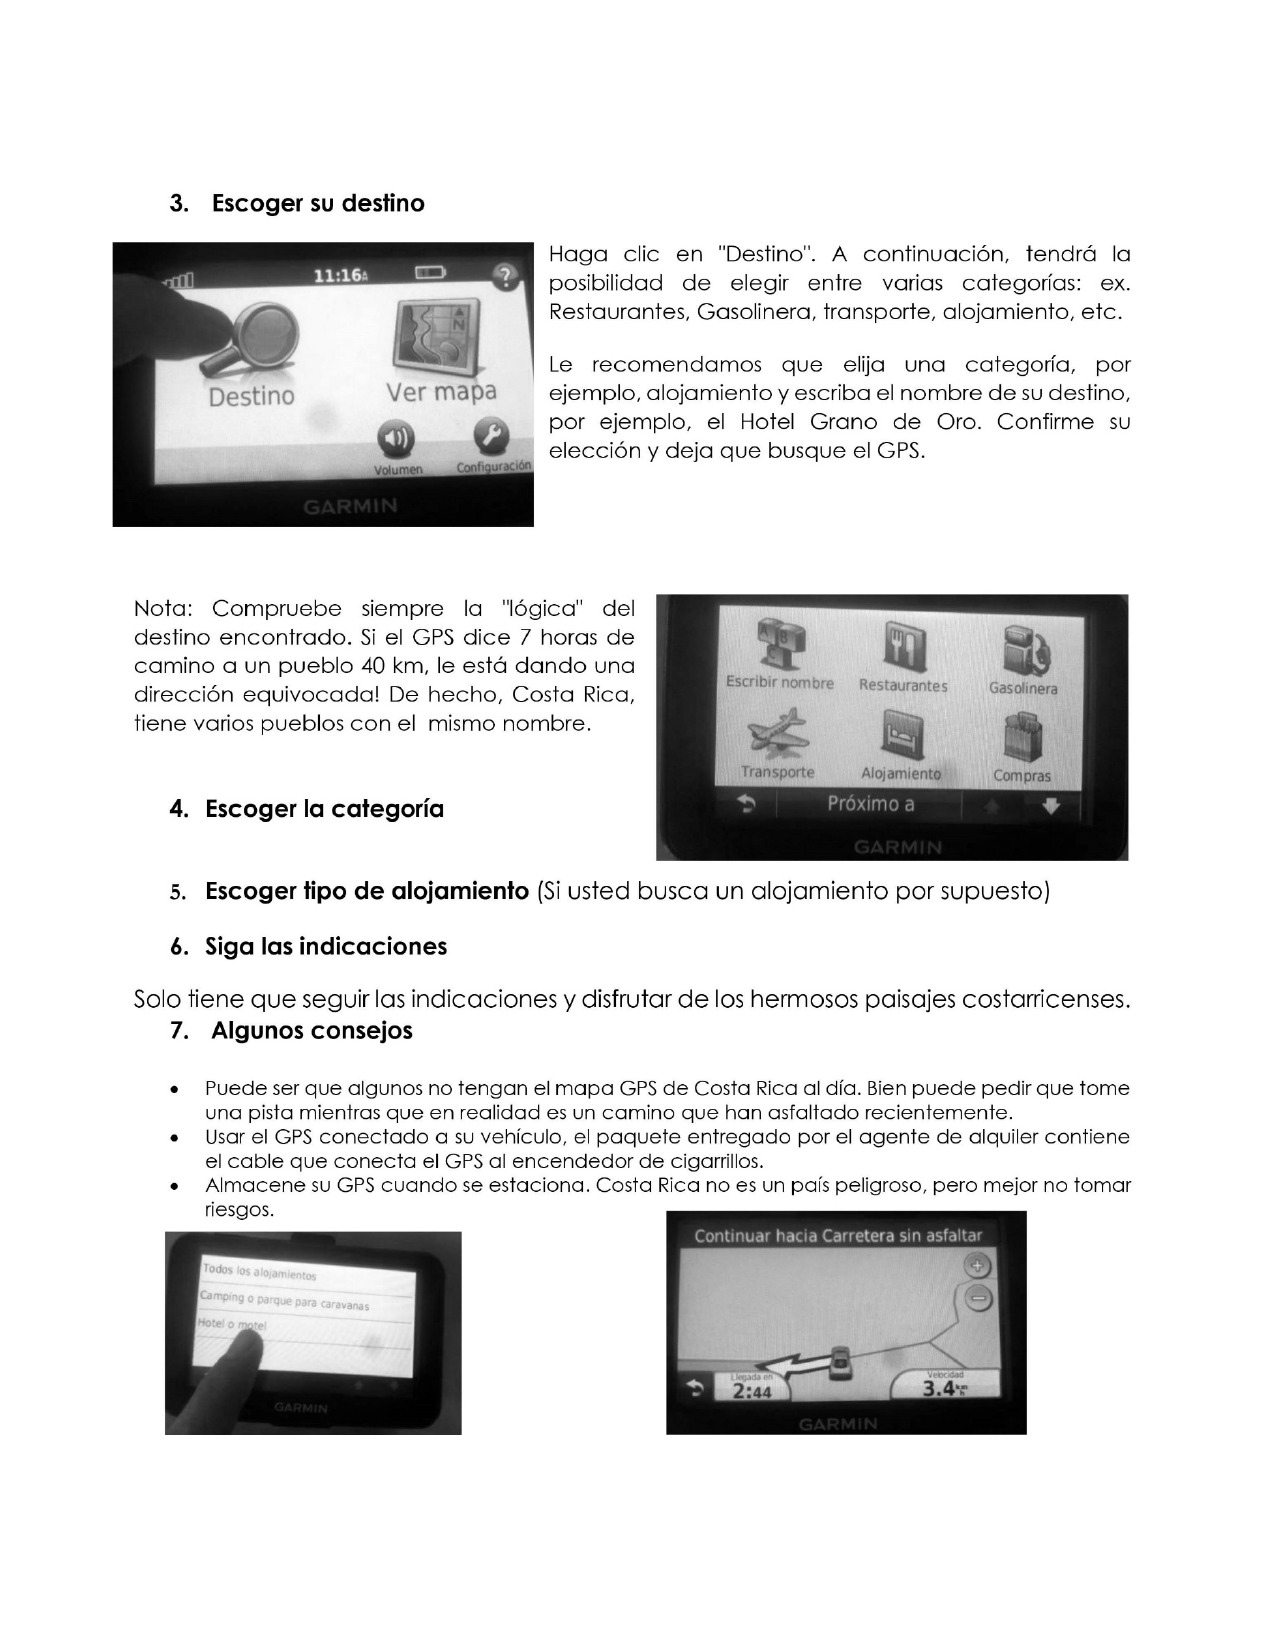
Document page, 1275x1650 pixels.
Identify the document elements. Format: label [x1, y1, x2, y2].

picture [112, 150, 1163, 1435]
